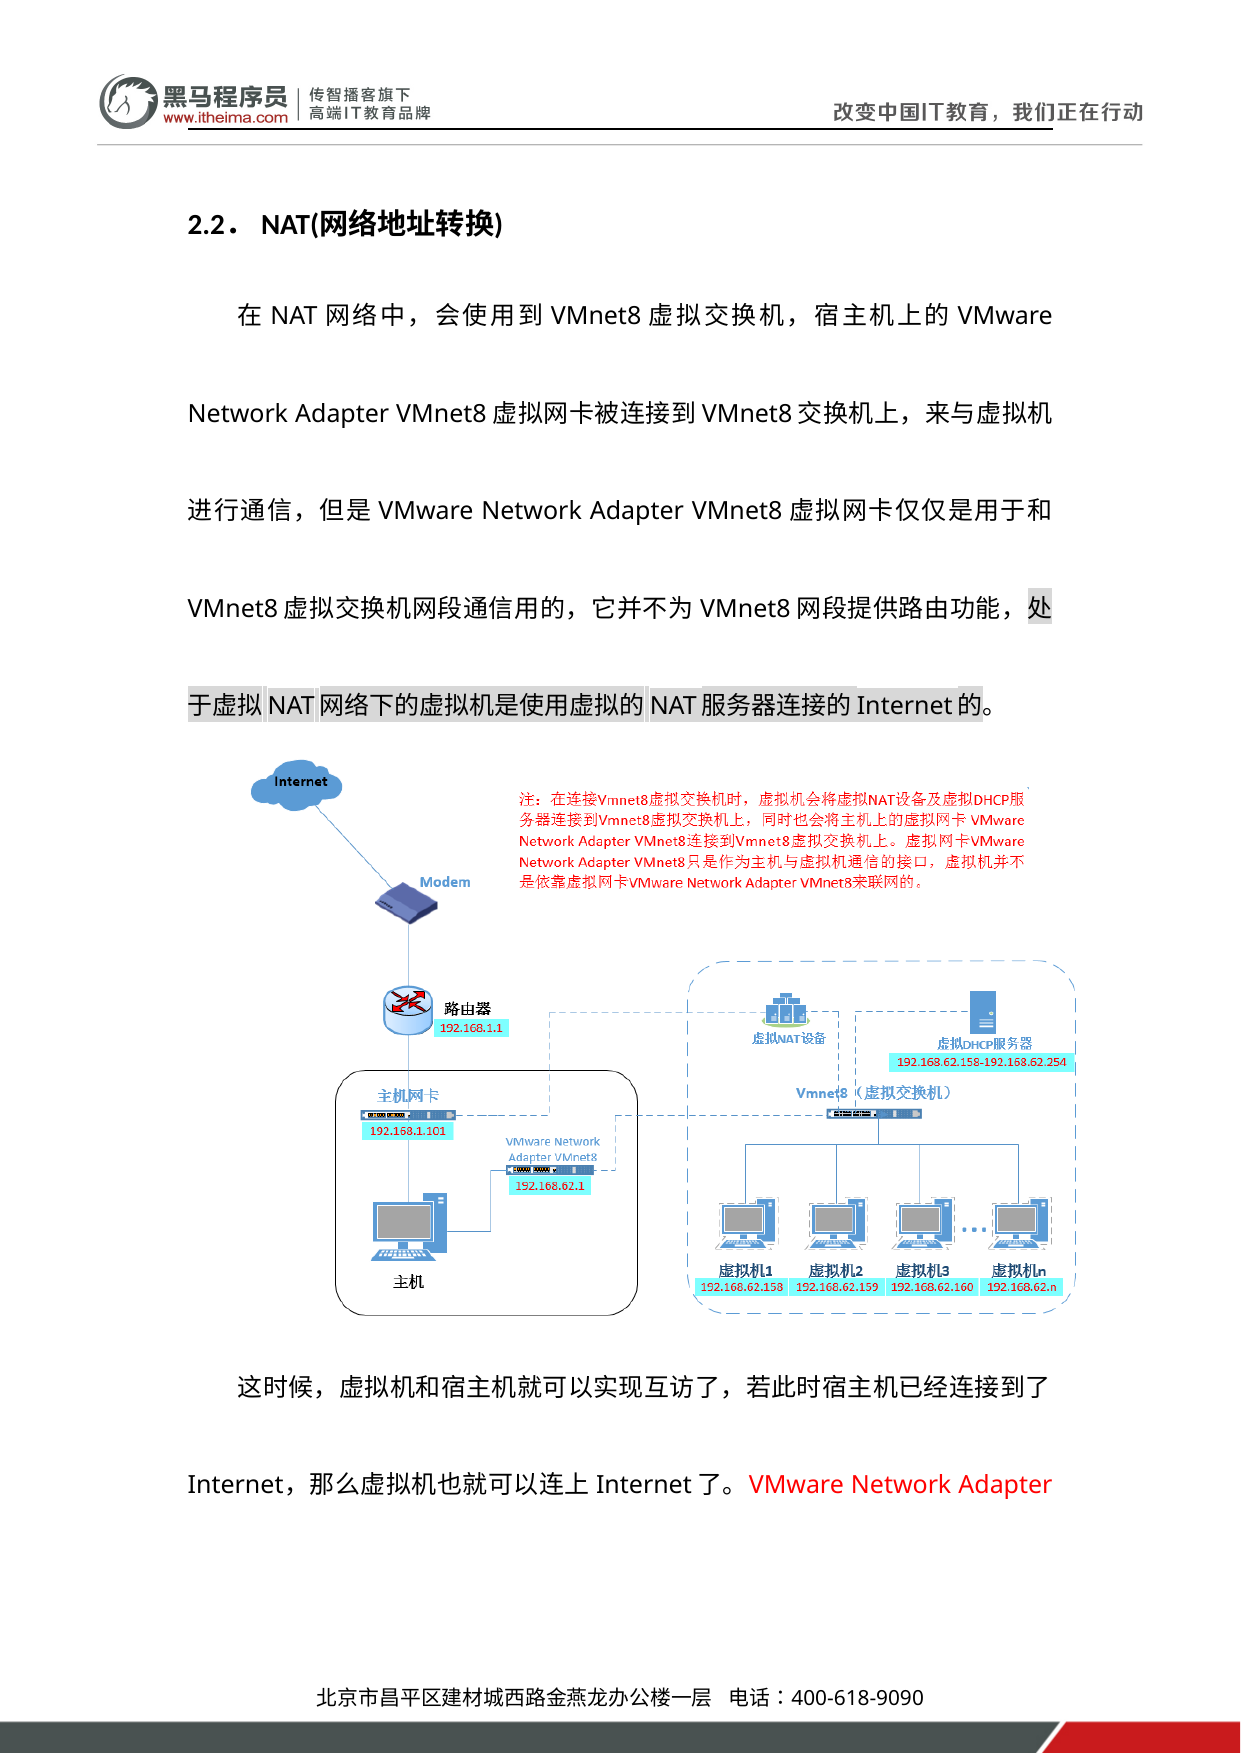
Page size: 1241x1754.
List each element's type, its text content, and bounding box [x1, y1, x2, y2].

text 在NAT网络中，会使用到VMnet8虚拟交换机，宿主机上的VMware Network Adapter VMnet8虚拟网卡被连接到VMnet8交换机上，来与虚拟机进行通信，但是VMware Network Adapter VMnet8虚拟网卡仅仅是用于和VMnet8虚拟交换机网段通信用的，它并不为VMnet8网段提供路由功能，处于虚拟NAT网络下的虚拟机是使用虚拟的NAT服务器连接的Internet的。 [187, 281, 1053, 736]
picture [0, 1662, 1241, 1753]
picture [231, 754, 1097, 1338]
subtitle NAT(网络地址转换) [187, 189, 1053, 254]
picture [0, 3, 1241, 153]
